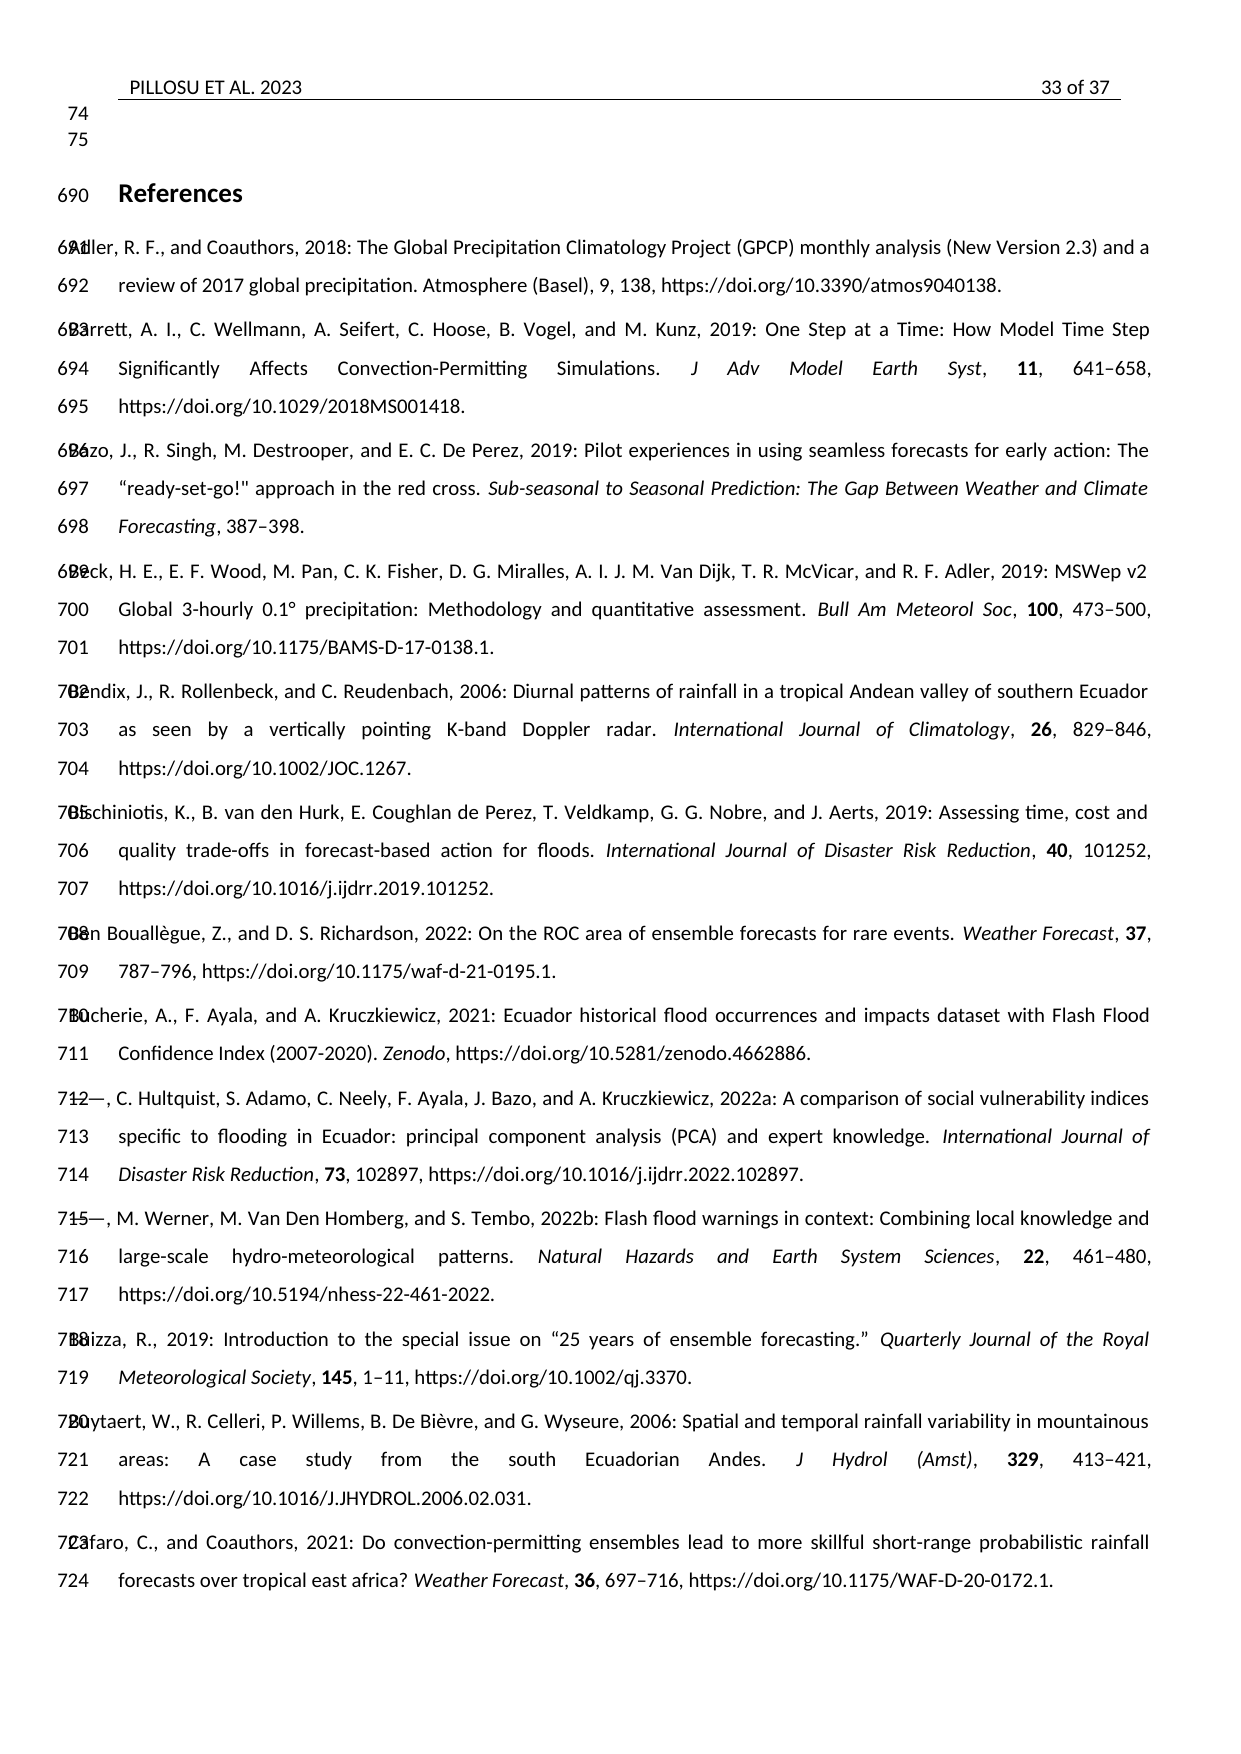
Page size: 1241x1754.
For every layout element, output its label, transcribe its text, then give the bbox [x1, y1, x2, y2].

subtitle References [118, 176, 1152, 209]
